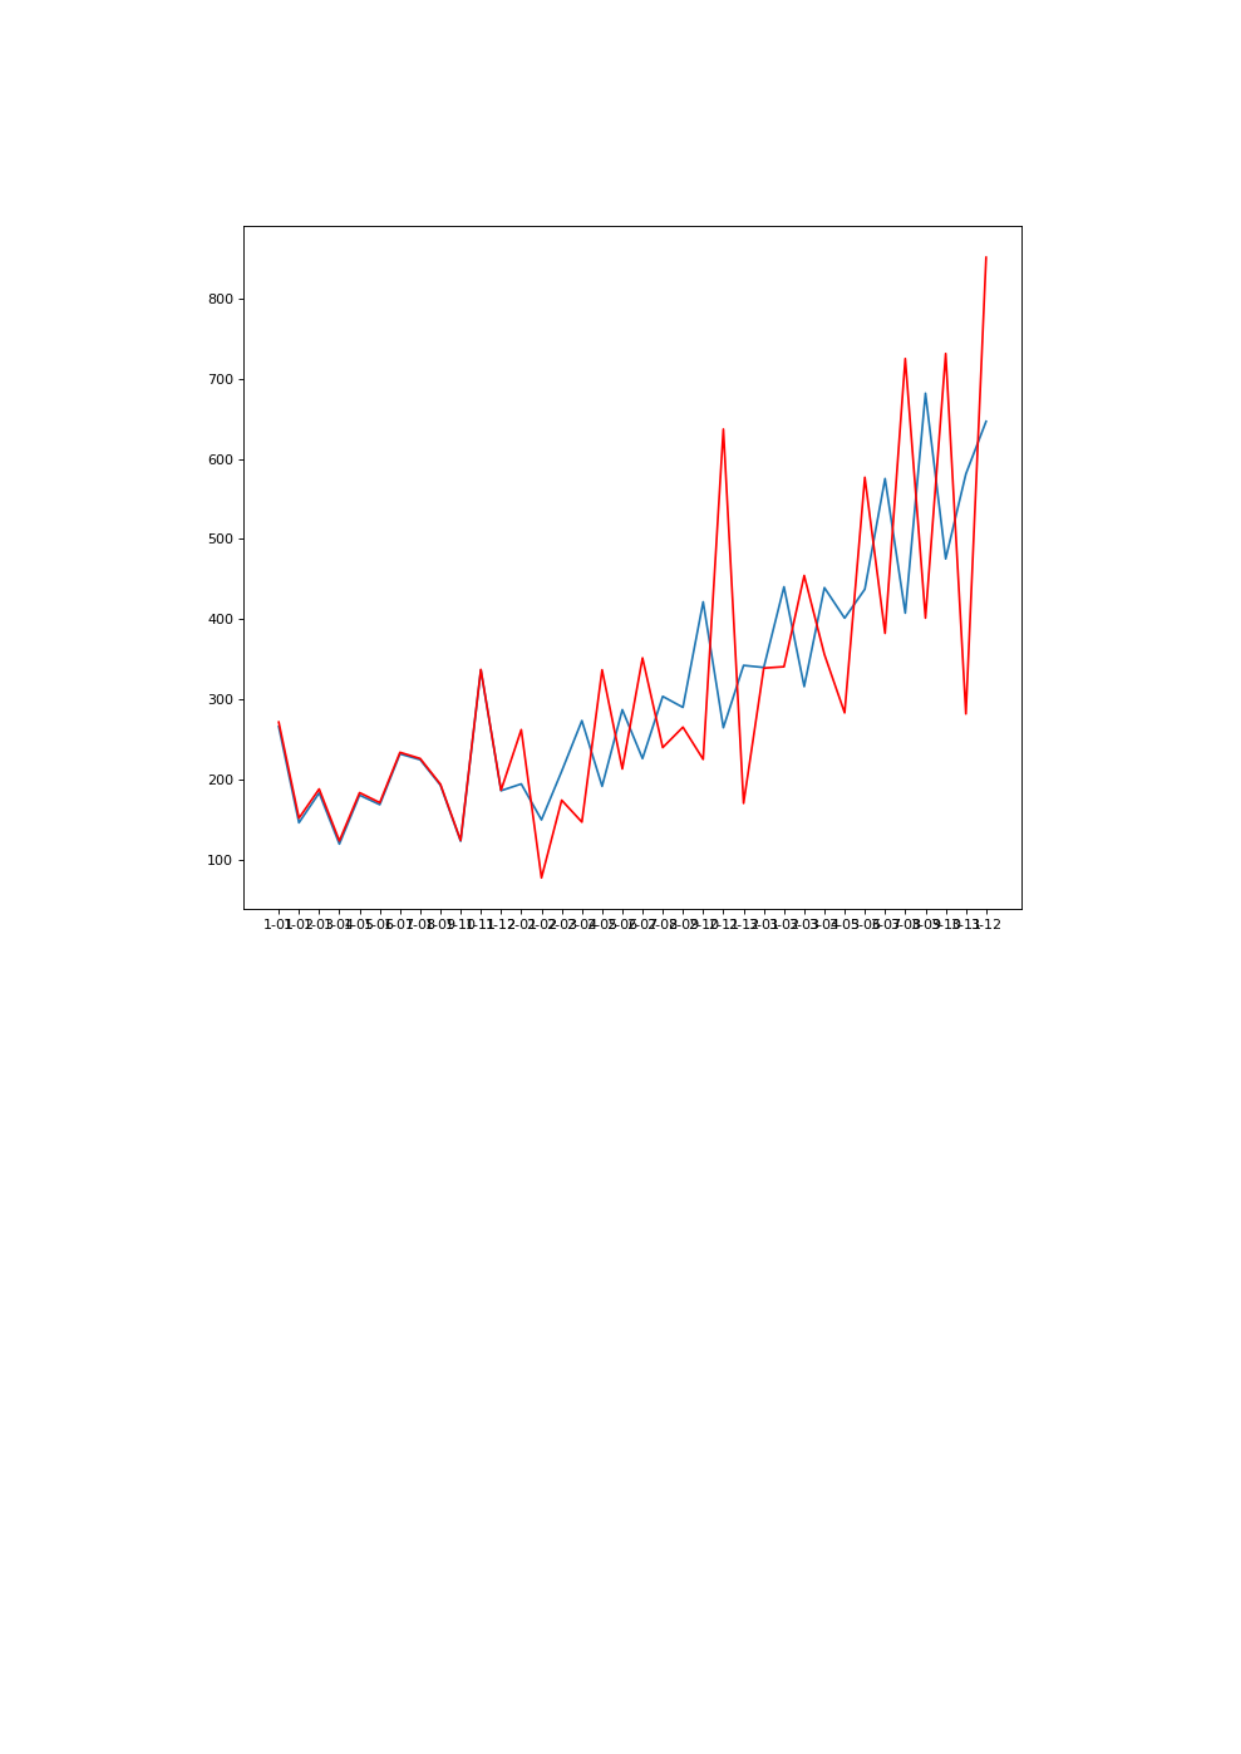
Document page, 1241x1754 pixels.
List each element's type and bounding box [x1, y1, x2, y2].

picture [118, 118, 1122, 1022]
